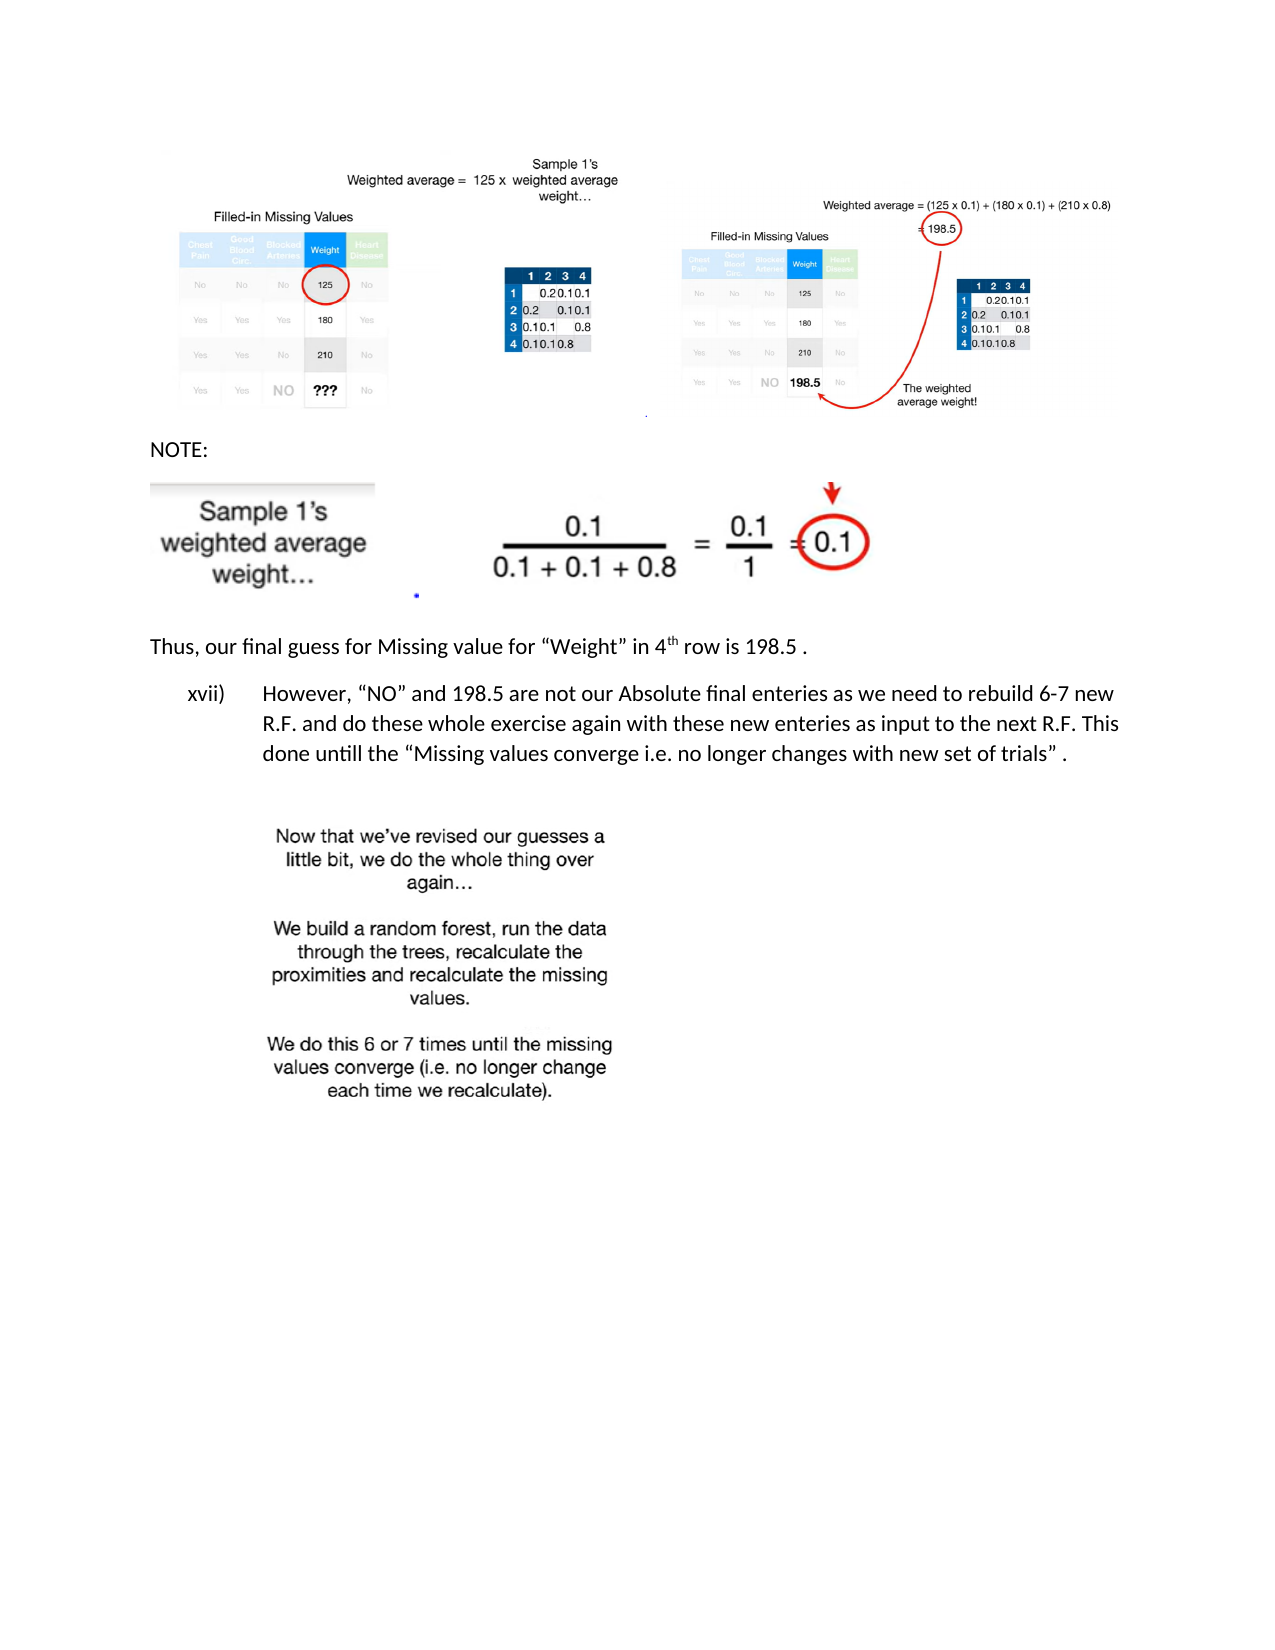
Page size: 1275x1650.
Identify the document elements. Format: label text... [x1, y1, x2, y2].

picture [439, 482, 884, 614]
picture [155, 150, 655, 417]
text Thus, our final guess for Missing value for “Weight” in 4th row is 198.5 . [150, 632, 1125, 660]
list However, “NO” and 198.5 are not our Absolute final enteries as we need to rebuild 6-7 new R.F. and do these whole exercise again with these new enteries as input to the next R.F. This done untill the “Missing values converge i.e. no longer changes with new set of trials” . [187, 679, 1125, 767]
picture [660, 181, 1118, 417]
text NOTE: [150, 435, 1125, 463]
picture [150, 482, 419, 614]
picture [262, 799, 634, 1130]
